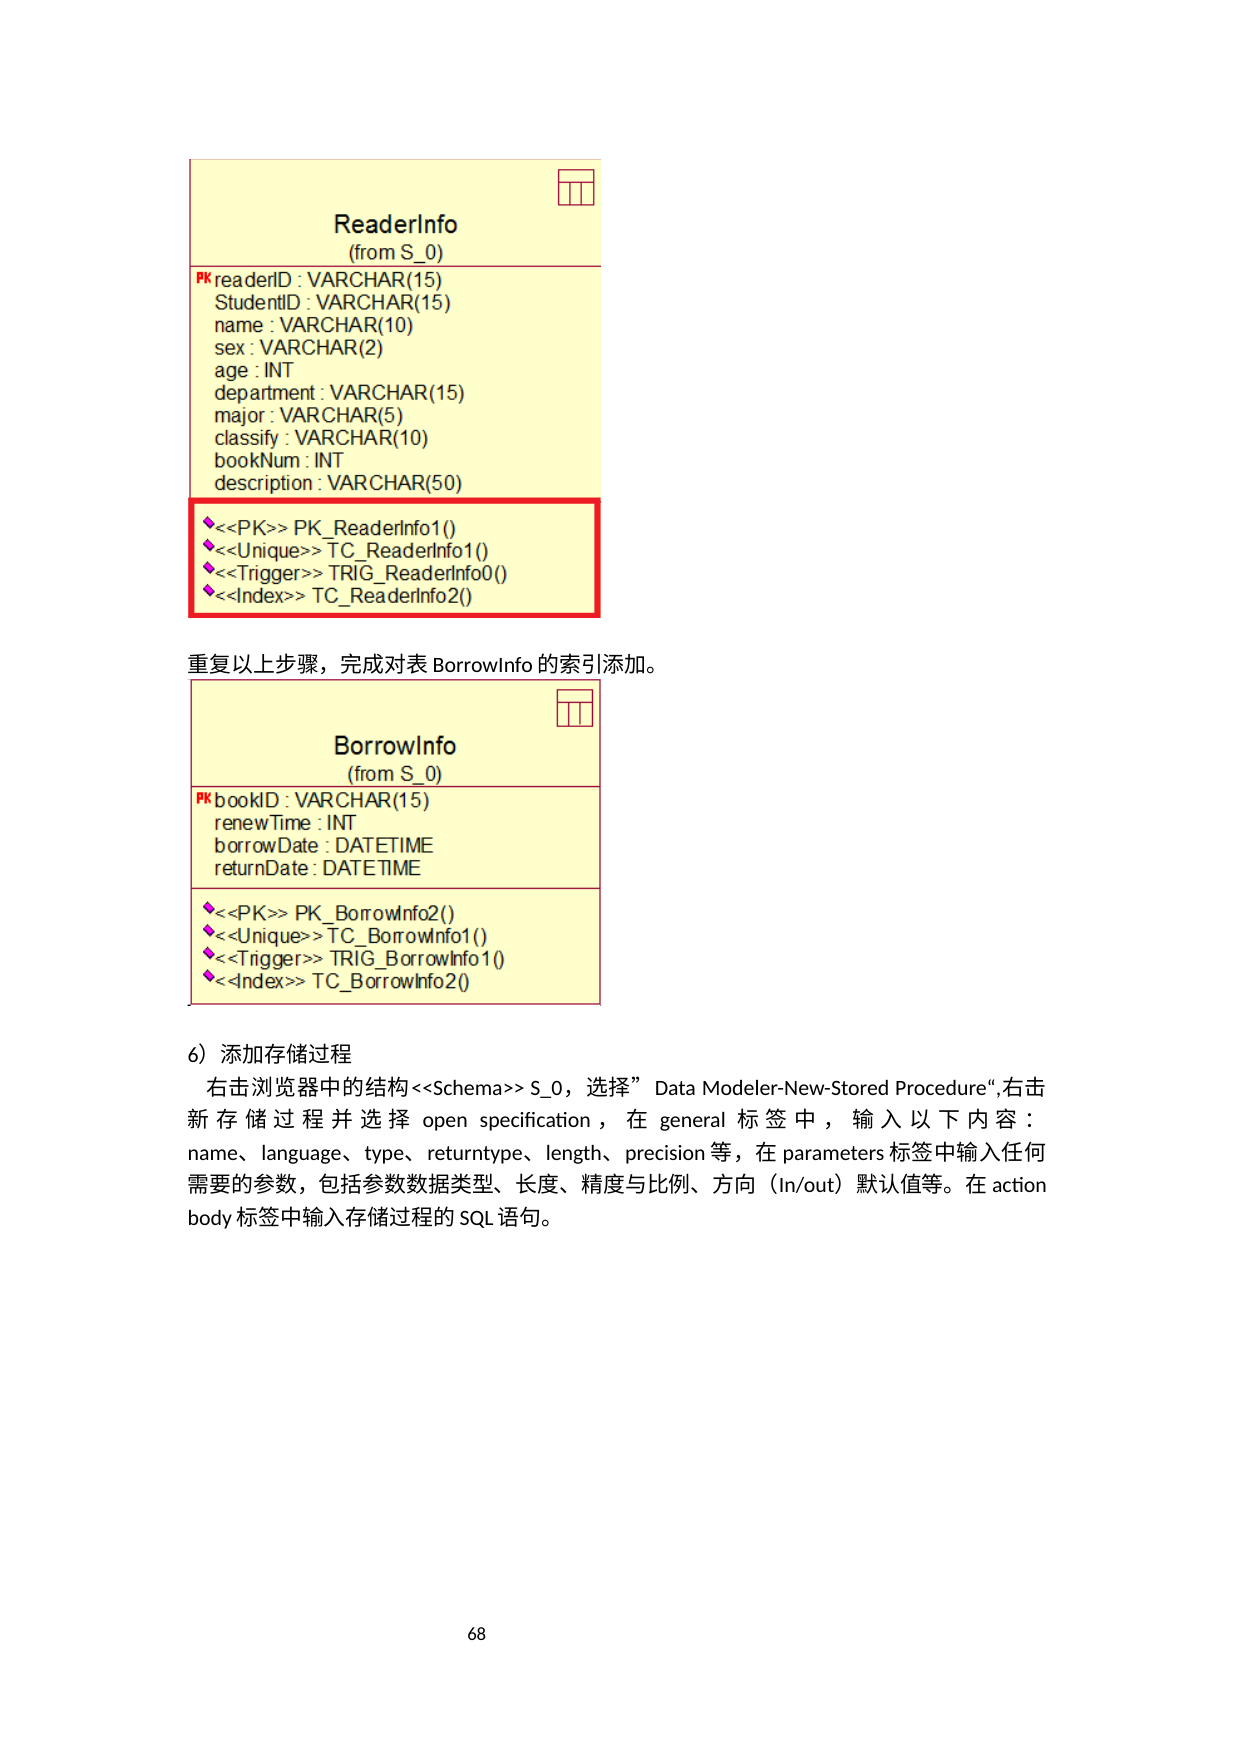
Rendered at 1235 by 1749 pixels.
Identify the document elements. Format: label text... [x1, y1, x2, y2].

picture [187, 679, 602, 1006]
text 重复以上步骤，完成对表BorrowInfo的索引添加。 [187, 647, 1047, 679]
picture [187, 159, 602, 618]
text 右击浏览器中的结构<<Schema>> S_0，选择”Data Modeler-New-Stored Procedure“,右击新存储过程并选择open specification，在general标签中，输入以下内容：name、language、type、returntype、length、precision等，在parameters标签中输入任何需要的参数，包括参数数据类型、长度、精度与比例、方向（In/out）默认值等。在action body标签中输入存储过程的SQL语句。 [187, 1069, 1047, 1232]
list 添加存储过程 [187, 1037, 1047, 1069]
